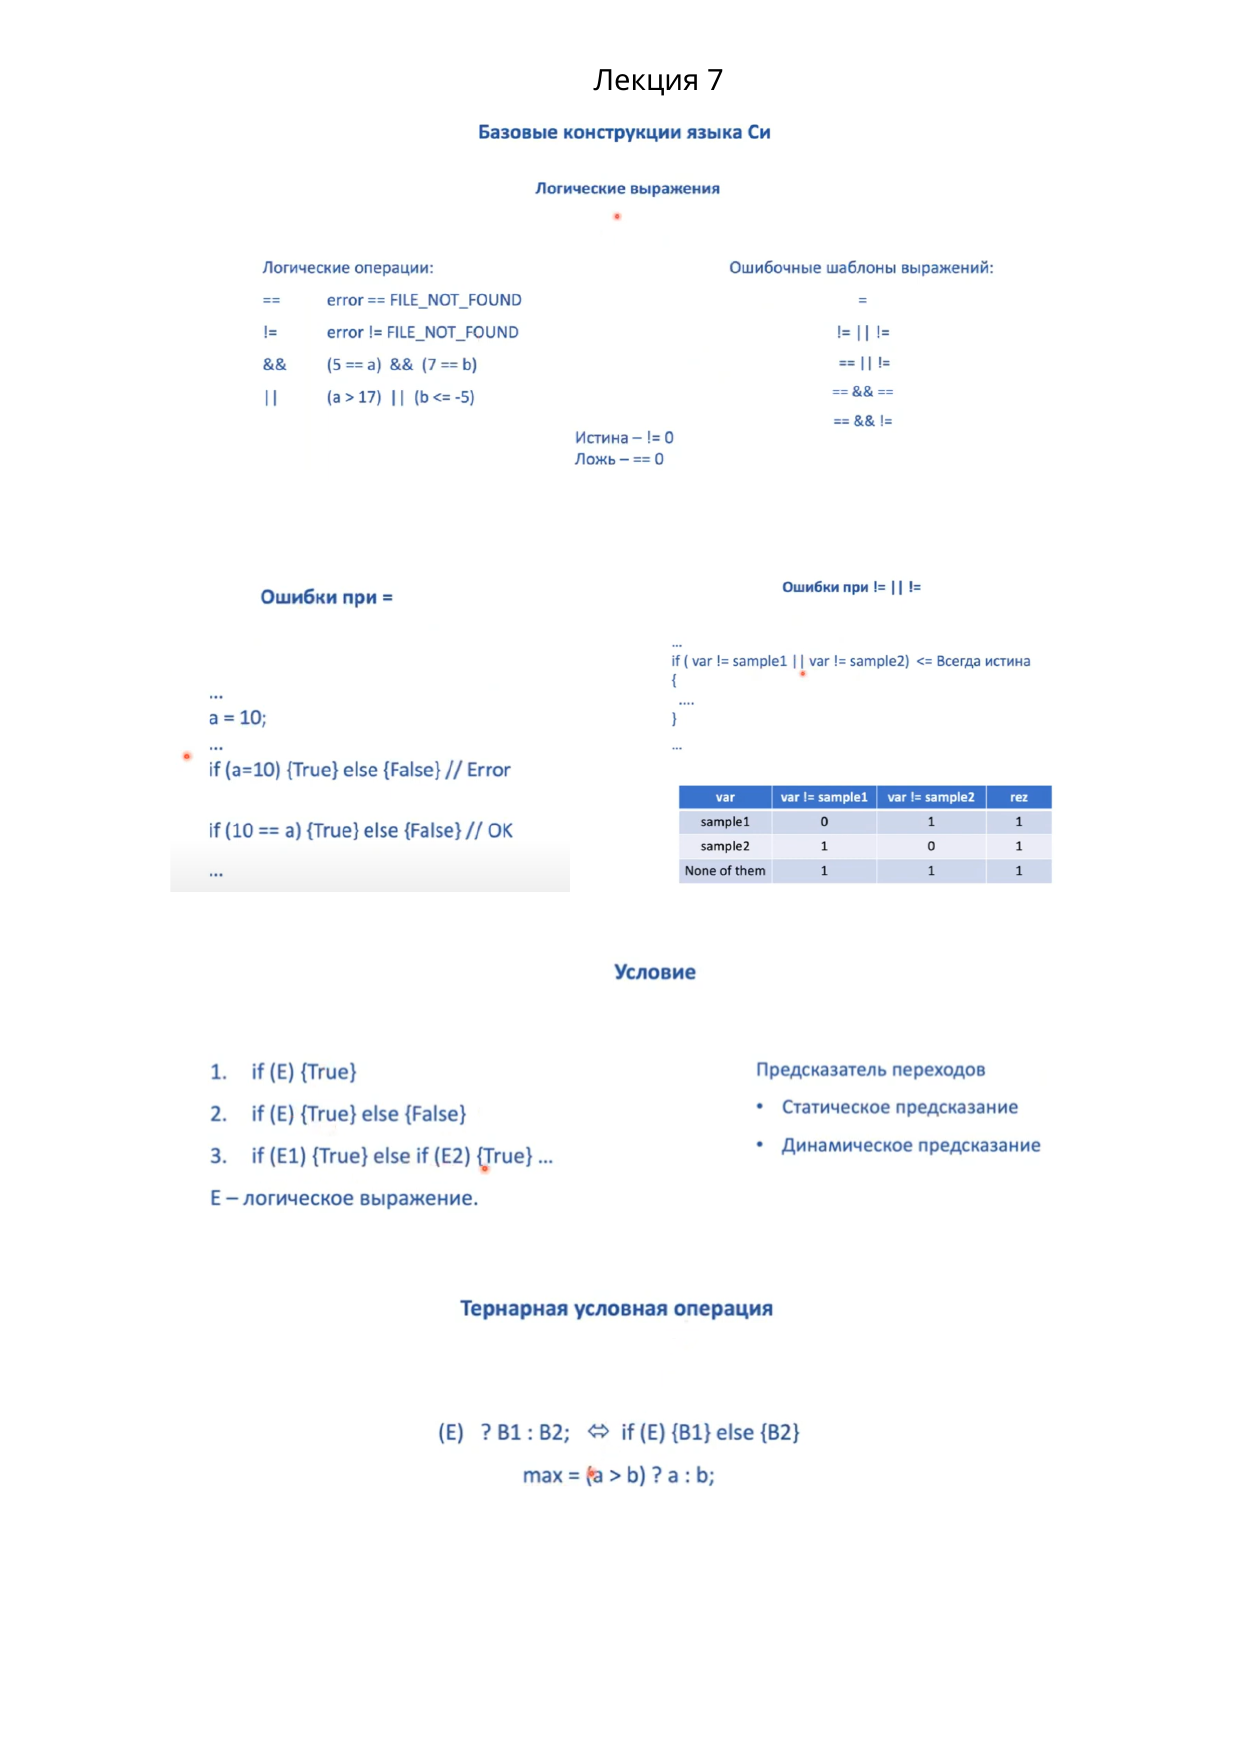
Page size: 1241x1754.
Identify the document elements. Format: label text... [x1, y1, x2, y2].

picture [236, 102, 1004, 482]
text Лекция 7 [59, 59, 1181, 99]
picture [406, 1278, 820, 1507]
picture [170, 567, 570, 892]
picture [189, 926, 1048, 1213]
picture [649, 564, 1058, 892]
